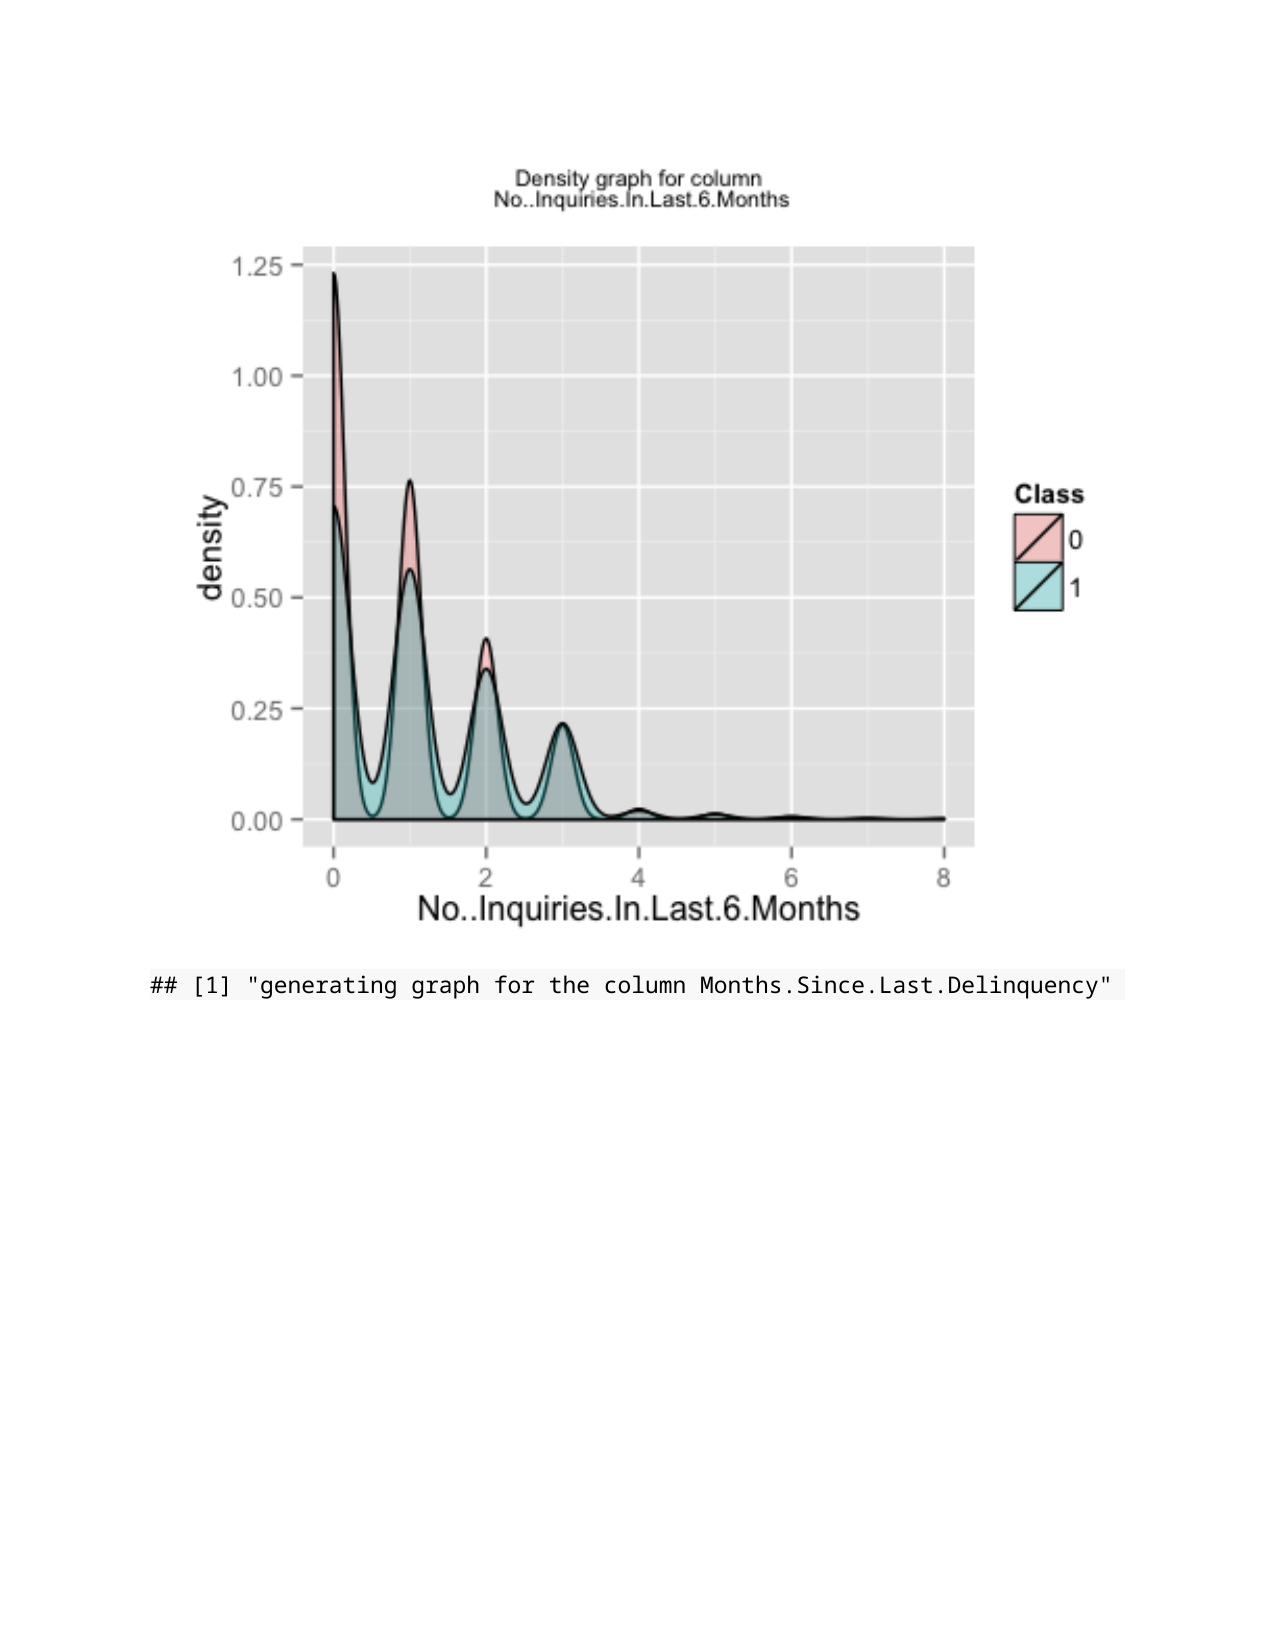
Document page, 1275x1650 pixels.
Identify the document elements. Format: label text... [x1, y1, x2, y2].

picture [168, 150, 1169, 950]
text ## [1] "generating graph for the column Months.Since.Last.Delinquency" [150, 969, 1125, 1000]
